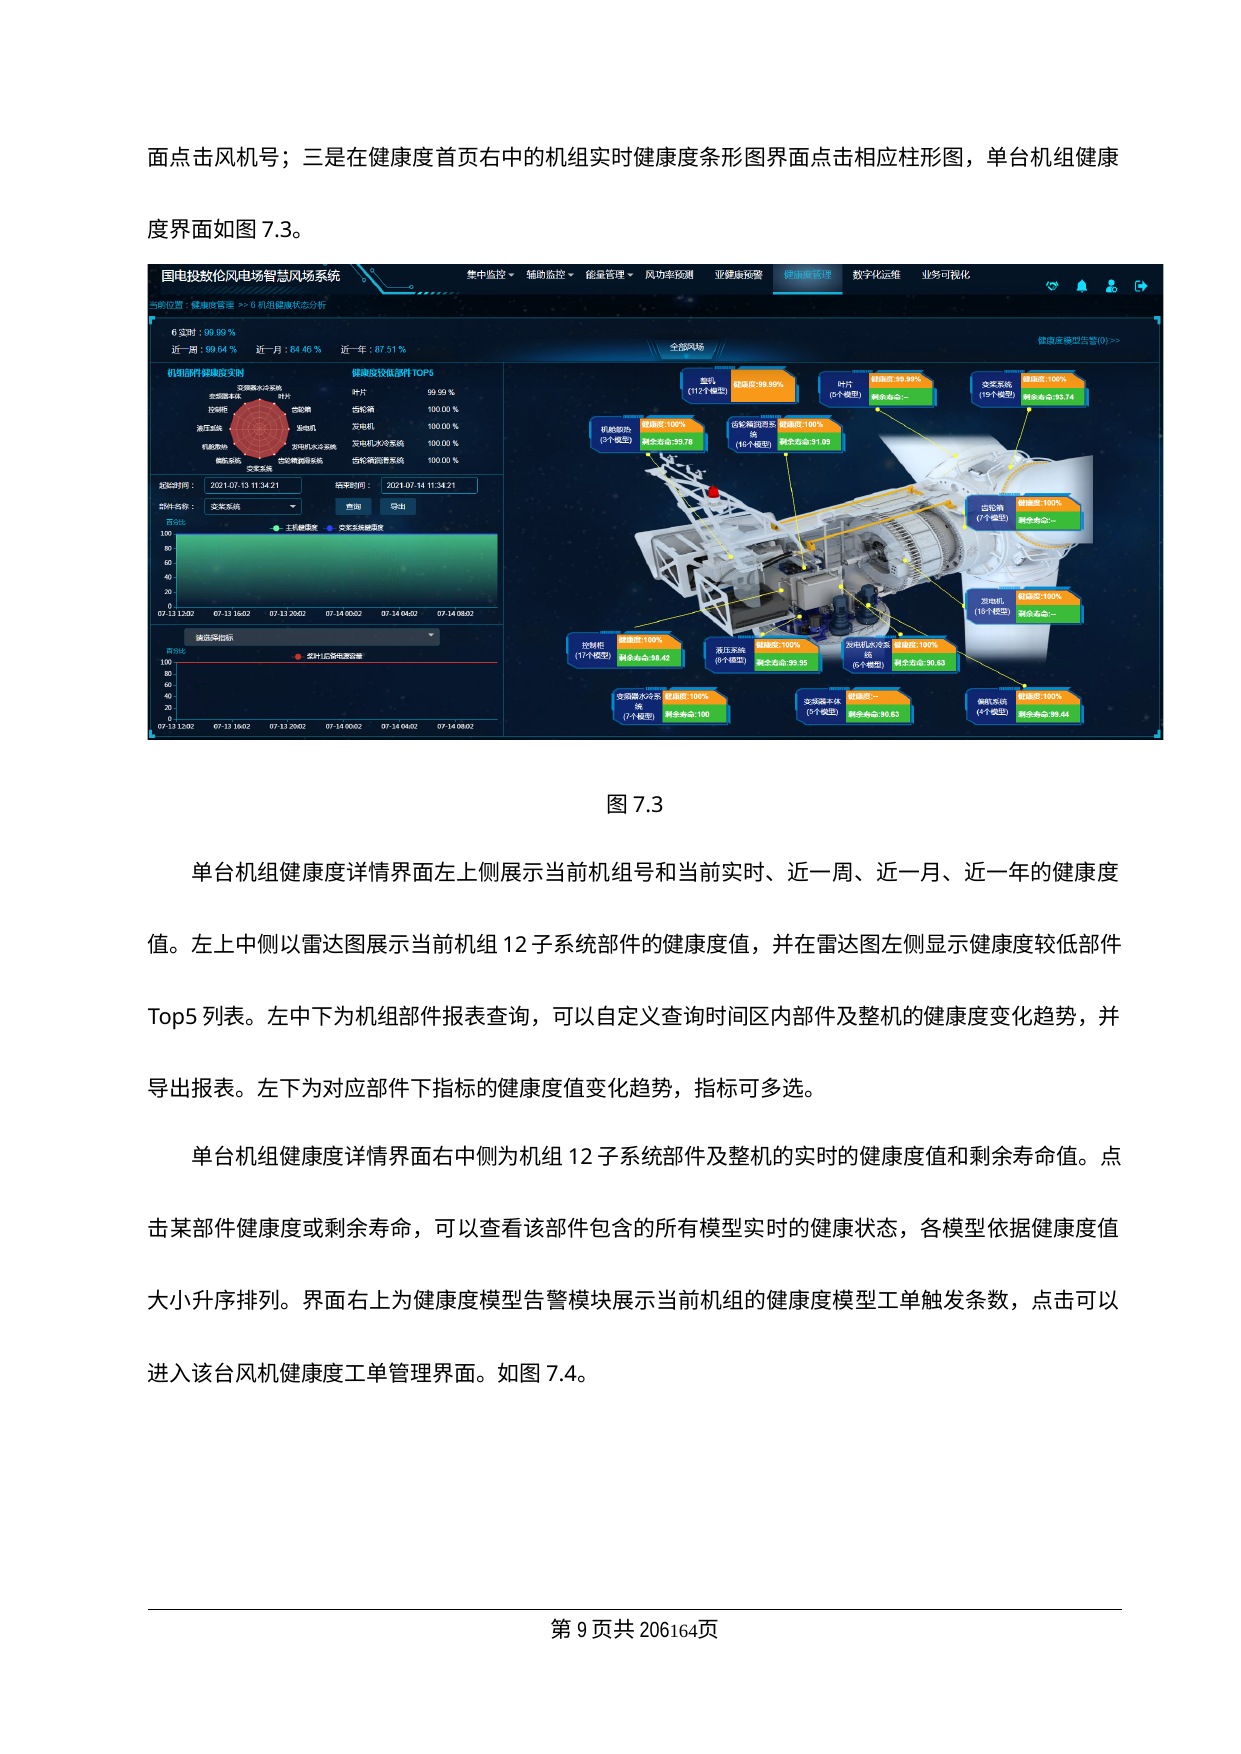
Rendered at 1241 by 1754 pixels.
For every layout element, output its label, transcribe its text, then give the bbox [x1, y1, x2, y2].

picture [147, 264, 1164, 740]
text 单台机组健康度详情界面右中侧为机组12子系统部件及整机的实时的健康度值和剩余寿命值。点击某部件健康度或剩余寿命，可以查看该部件包含的所有模型实时的健康状态，各模型依据健康度值大小升序排列。界面右上为健康度模型告警模块展示当前机组的健康度模型工单触发条数，点击可以进入该台风机健康度工单管理界面。如图7.4。 [148, 1123, 1122, 1403]
text 图7.3 [148, 771, 1122, 834]
text 单台机组健康度详情界面左上侧展示当前机组号和当前实时、近一周、近一月、近一年的健康度值。左上中侧以雷达图展示当前机组12子系统部件的健康度值，并在雷达图左侧显示健康度较低部件Top5列表。左中下为机组部件报表查询，可以自定义查询时间区内部件及整机的健康度变化趋势，并导出报表。左下为对应部件下指标的健康度值变化趋势，指标可多选。 [148, 839, 1122, 1119]
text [148, 124, 1122, 259]
